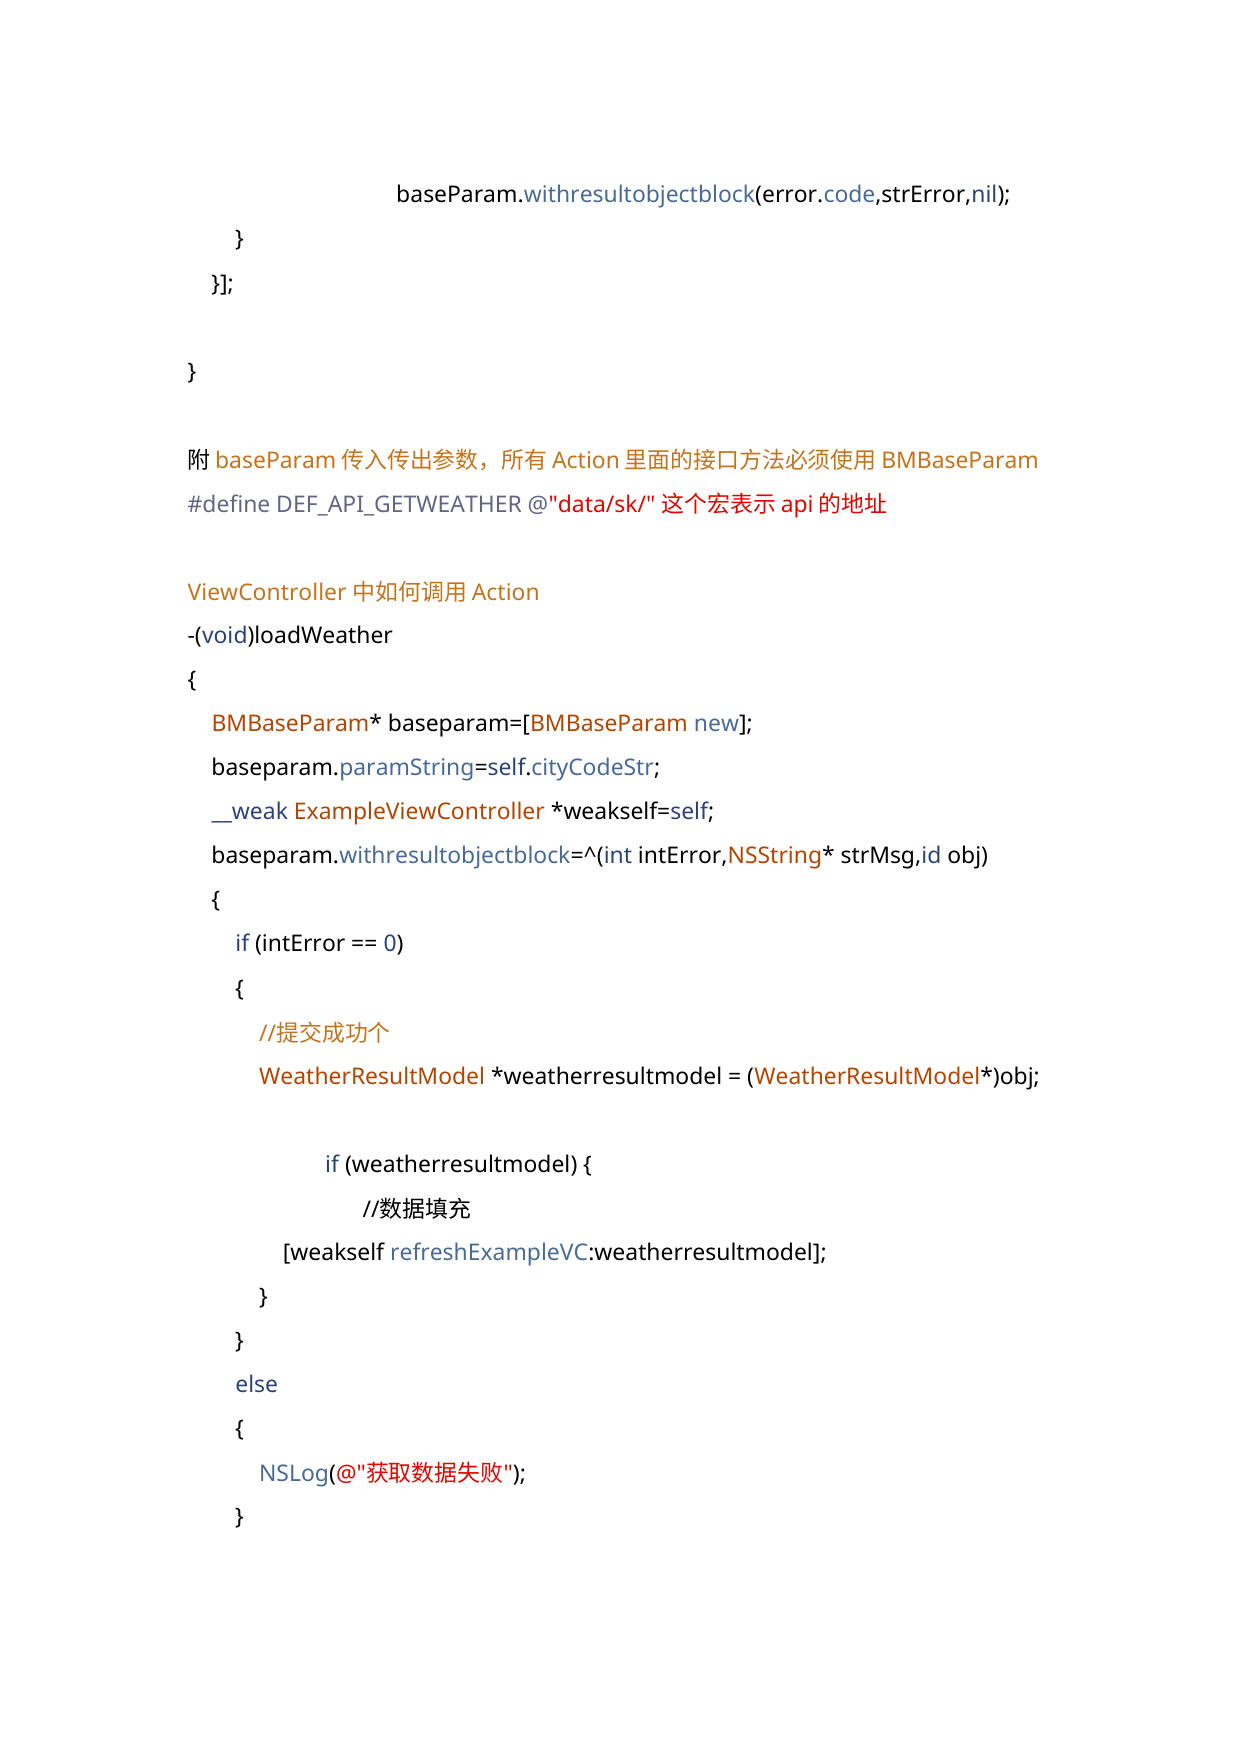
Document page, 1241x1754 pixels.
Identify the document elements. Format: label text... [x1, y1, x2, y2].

text 附baseParam传入传出参数，所有Action里面的接口方法必须使用BMBaseParam [187, 436, 1053, 480]
text //提交成功个 [187, 1009, 1053, 1053]
text } [187, 1318, 1053, 1362]
text -(void)loadWeather [187, 613, 1053, 657]
text } [187, 216, 1053, 260]
text ViewController 中如何调用Action [187, 568, 1053, 613]
text { [187, 877, 1053, 921]
text baseParam.withresultobjectblock(error.code,strError,nil); [319, 172, 1053, 216]
text __weak ExampleViewController *weakself=self; [187, 789, 1053, 833]
text //数据填充 [187, 1185, 1053, 1229]
text #define DEF_API_GETWEATHER @"data/sk/" 这个宏表示api的地址 [187, 480, 1053, 524]
text { [187, 657, 1053, 701]
text } [187, 348, 1053, 392]
text WeatherResultModel *weatherresultmodel = (WeatherResultModel*)obj; [187, 1053, 1053, 1097]
text baseparam.paramString=self.cityCodeStr; [187, 745, 1053, 789]
text }]; [187, 260, 1053, 304]
text } [187, 1273, 1053, 1318]
text { [187, 1406, 1053, 1450]
text { [187, 965, 1053, 1009]
text NSLog(@"获取数据失败"); [187, 1450, 1053, 1494]
text if (weatherresultmodel) { [187, 1141, 1053, 1185]
text if (intError == 0) [187, 921, 1053, 965]
text else [187, 1362, 1053, 1406]
text BMBaseParam* baseparam=[BMBaseParam new]; [187, 701, 1053, 745]
text } [187, 1494, 1053, 1538]
text [weakself refreshExampleVC:weatherresultmodel]; [187, 1229, 1053, 1273]
text baseparam.withresultobjectblock=^(int intError,NSString* strMsg,id obj) [187, 833, 1053, 877]
